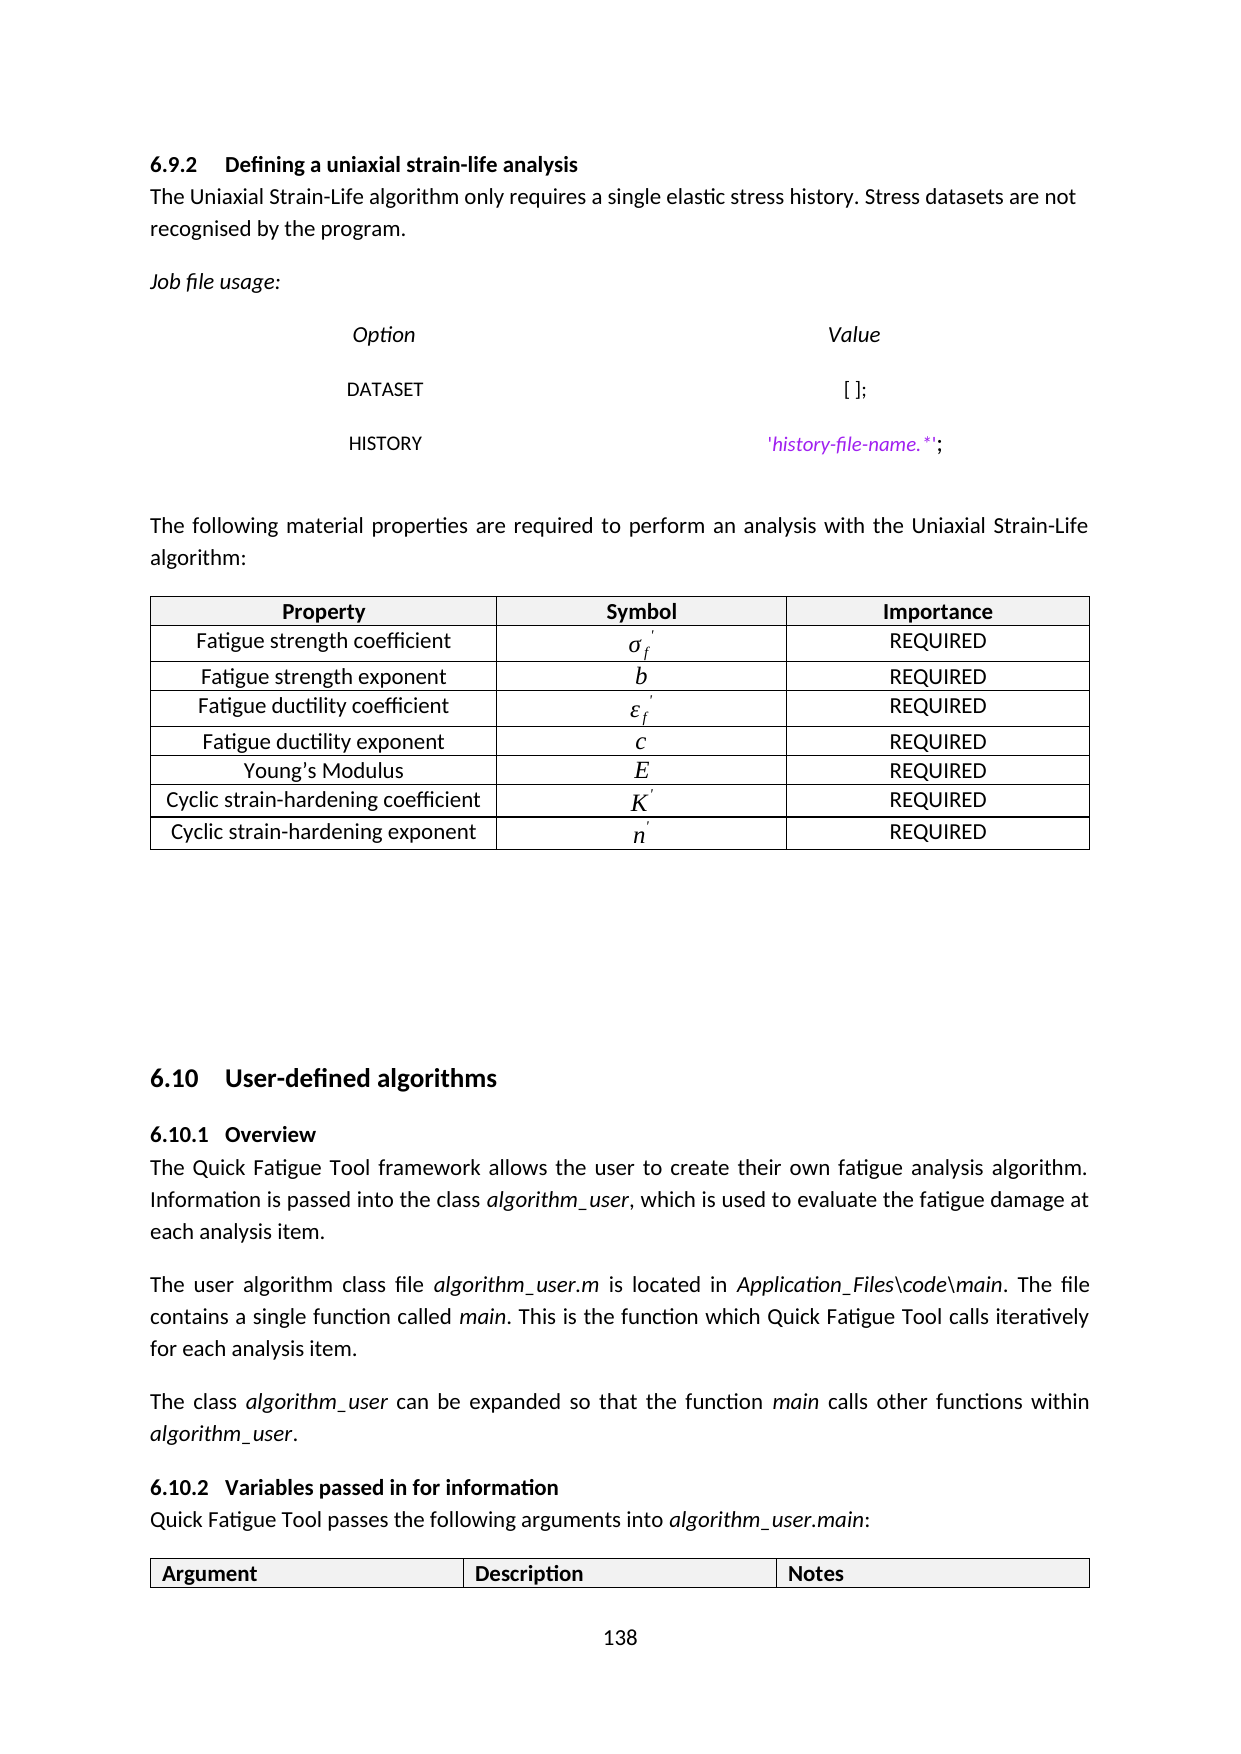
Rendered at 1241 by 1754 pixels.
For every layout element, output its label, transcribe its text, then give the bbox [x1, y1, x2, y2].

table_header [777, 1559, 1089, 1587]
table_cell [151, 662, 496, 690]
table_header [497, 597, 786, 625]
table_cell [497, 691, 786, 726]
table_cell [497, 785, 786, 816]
text The Quick Fatigue Tool framework allows the user to create their own fatigue analysis algorithm. Information is passed into the class algorithm_user, which is used to evaluate the fatigue damage at each analysis item. [150, 1153, 1090, 1245]
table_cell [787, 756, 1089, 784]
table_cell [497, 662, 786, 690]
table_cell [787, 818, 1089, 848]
text Quick Fatigue Tool passes the following arguments into algorithm_user.main: [150, 1505, 1090, 1533]
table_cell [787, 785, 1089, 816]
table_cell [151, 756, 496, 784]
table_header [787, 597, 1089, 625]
text Job file usage: [150, 267, 1090, 295]
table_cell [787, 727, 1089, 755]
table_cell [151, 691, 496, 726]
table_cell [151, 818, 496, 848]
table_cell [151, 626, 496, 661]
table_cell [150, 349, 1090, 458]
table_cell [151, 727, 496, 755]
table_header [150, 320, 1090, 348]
text The following material properties are required to perform an analysis with the Uniaxial Strain-Life algorithm: [150, 511, 1090, 571]
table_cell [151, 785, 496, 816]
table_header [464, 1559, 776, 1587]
subtitle 6.10.2 Variables passed in for information [150, 1473, 1090, 1501]
text The class algorithm_user can be expanded so that the function main calls other functions within algorithm_user. [150, 1387, 1090, 1448]
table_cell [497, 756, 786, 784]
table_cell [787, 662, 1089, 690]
subtitle 6.10 User-defined algorithms [150, 1062, 1090, 1095]
text The user algorithm class file algorithm_user.m is located in Application_Files\code\main. The file contains a single function called main. This is the function which Quick Fatigue Tool calls iteratively for each analysis item. [150, 1270, 1090, 1362]
subtitle 6.9.2 Defining a uniaxial strain-life analysis [150, 150, 1090, 178]
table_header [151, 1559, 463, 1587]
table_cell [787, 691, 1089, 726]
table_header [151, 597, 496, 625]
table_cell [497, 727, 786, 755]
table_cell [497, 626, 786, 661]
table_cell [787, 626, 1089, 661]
subtitle 6.10.1 Overview [150, 1120, 1090, 1148]
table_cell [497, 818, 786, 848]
text The Uniaxial Strain-Life algorithm only requires a single elastic stress history. Stress datasets are not recognised by the program. [150, 182, 1090, 242]
